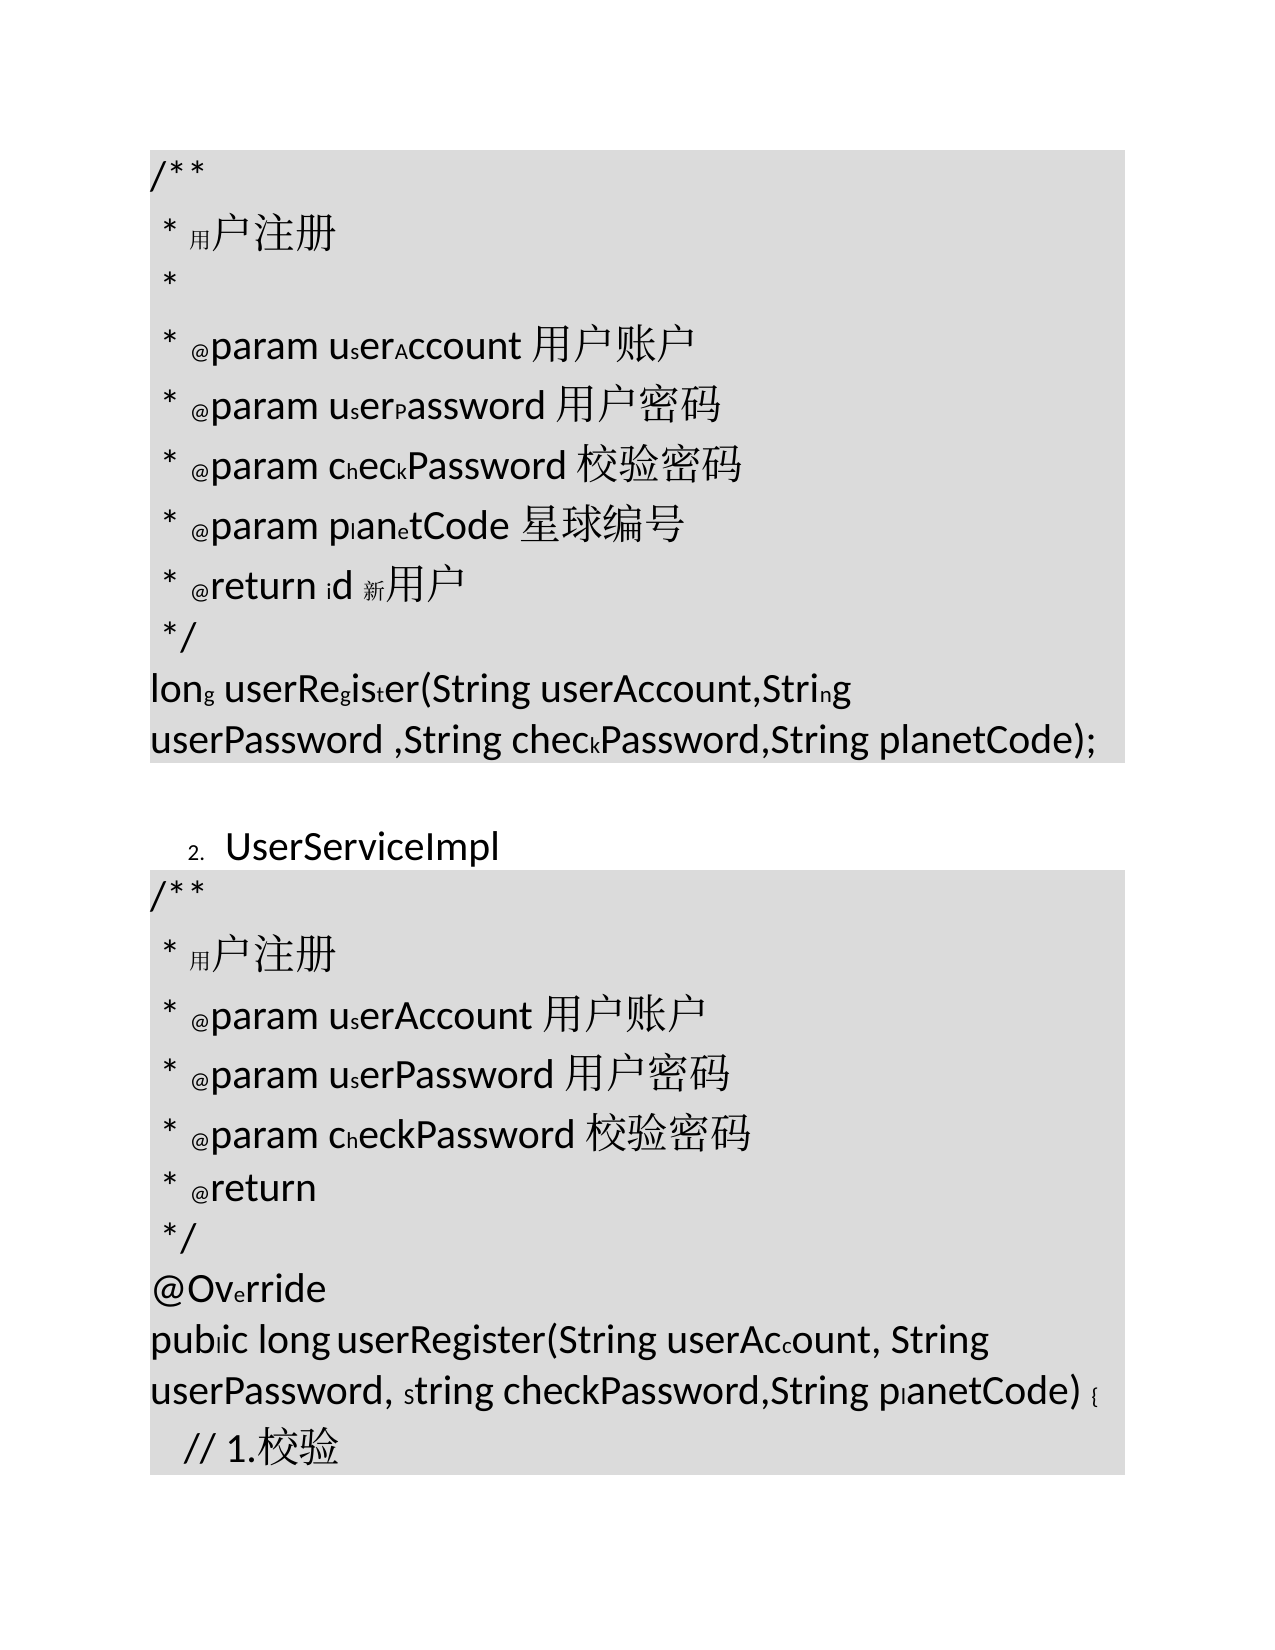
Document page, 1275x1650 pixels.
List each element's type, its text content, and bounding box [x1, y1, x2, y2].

text * @param userAccount 用户账户 [150, 312, 1125, 371]
text * @param planetCode 星球编号 [150, 491, 1125, 551]
text long userRegister(String userAccount,String userPassword ,String checkPassword,String planetCode); [150, 662, 1125, 763]
text * @param userAccount 用户账户 [150, 981, 1125, 1041]
text // 1.校验 [150, 1415, 1125, 1475]
text * @param checkPassword 校验密码 [150, 1101, 1125, 1161]
text @Override [150, 1262, 1125, 1313]
text */ [150, 611, 1125, 662]
text * 用户注册 [150, 921, 1125, 981]
text /** [150, 870, 1125, 921]
list UserServiceImpl [187, 819, 1125, 870]
text * 用户注册 [150, 201, 1125, 261]
text */ [150, 1212, 1125, 1262]
text * @param checkPassword 校验密码 [150, 431, 1125, 491]
text * @param userPassword 用户密码 [150, 371, 1125, 431]
text * @return [150, 1161, 1125, 1212]
text * [150, 261, 1125, 312]
text /** [150, 150, 1125, 201]
text * @return id 新用户 [150, 551, 1125, 611]
text public long userRegister(String userAccount, String userPassword, String checkPassword,String planetCode) { [150, 1313, 1125, 1415]
text * @param userPassword 用户密码 [150, 1041, 1125, 1101]
